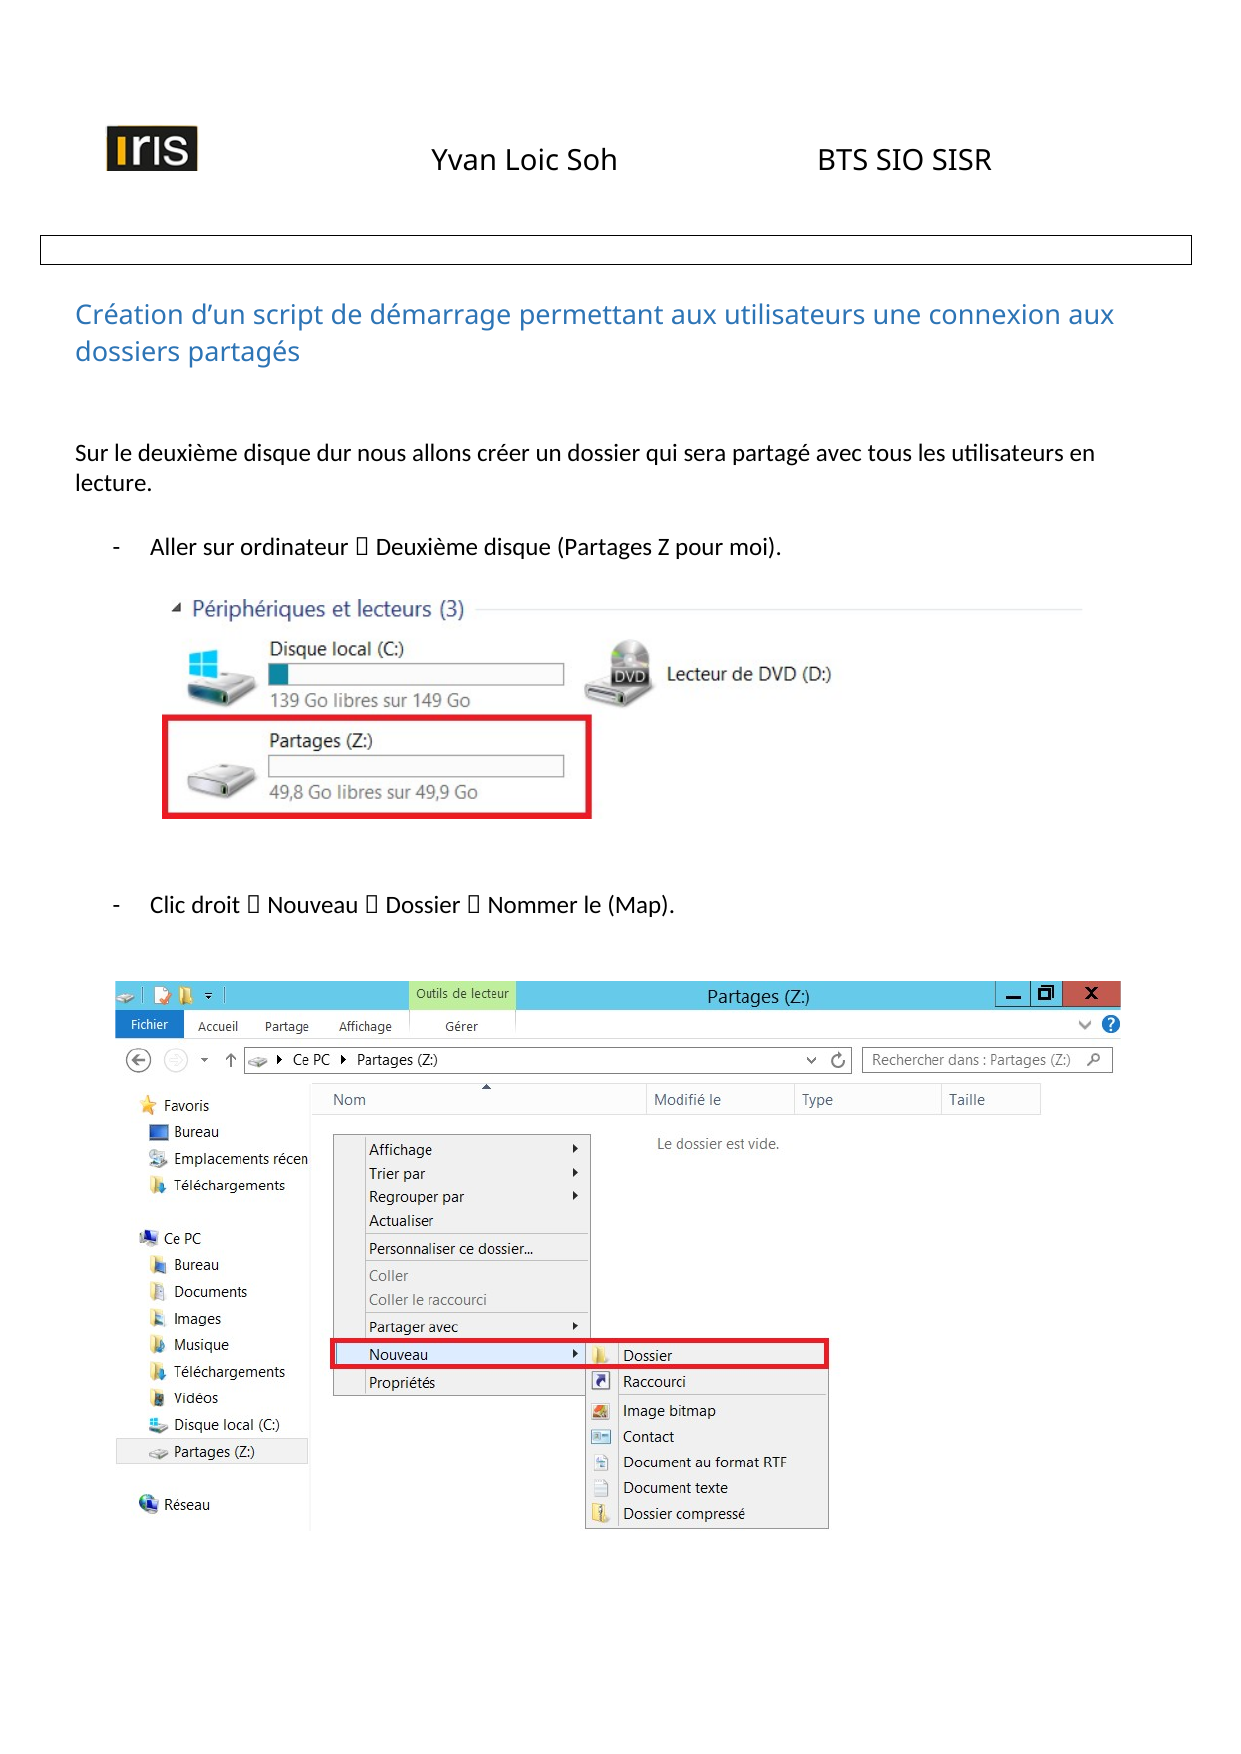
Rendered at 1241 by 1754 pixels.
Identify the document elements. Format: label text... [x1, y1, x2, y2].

text Sur le deuxième disque dur nous allons créer un dossier qui sera partagé avec tous les utilisateurs en lecture. [75, 437, 1098, 498]
picture [115, 981, 1121, 1531]
subtitle Création d’un script de démarrage permettant aux utilisateurs une connexion aux dossiers partagés [75, 295, 1188, 369]
picture [52, 107, 240, 171]
list Aller sur ordinateur  Deuxième disque (Partages Z pour moi). [112, 528, 1188, 563]
list Clic droit  Nouveau  Dossier  Nommer le (Map). [112, 886, 1188, 920]
picture [162, 599, 1083, 819]
